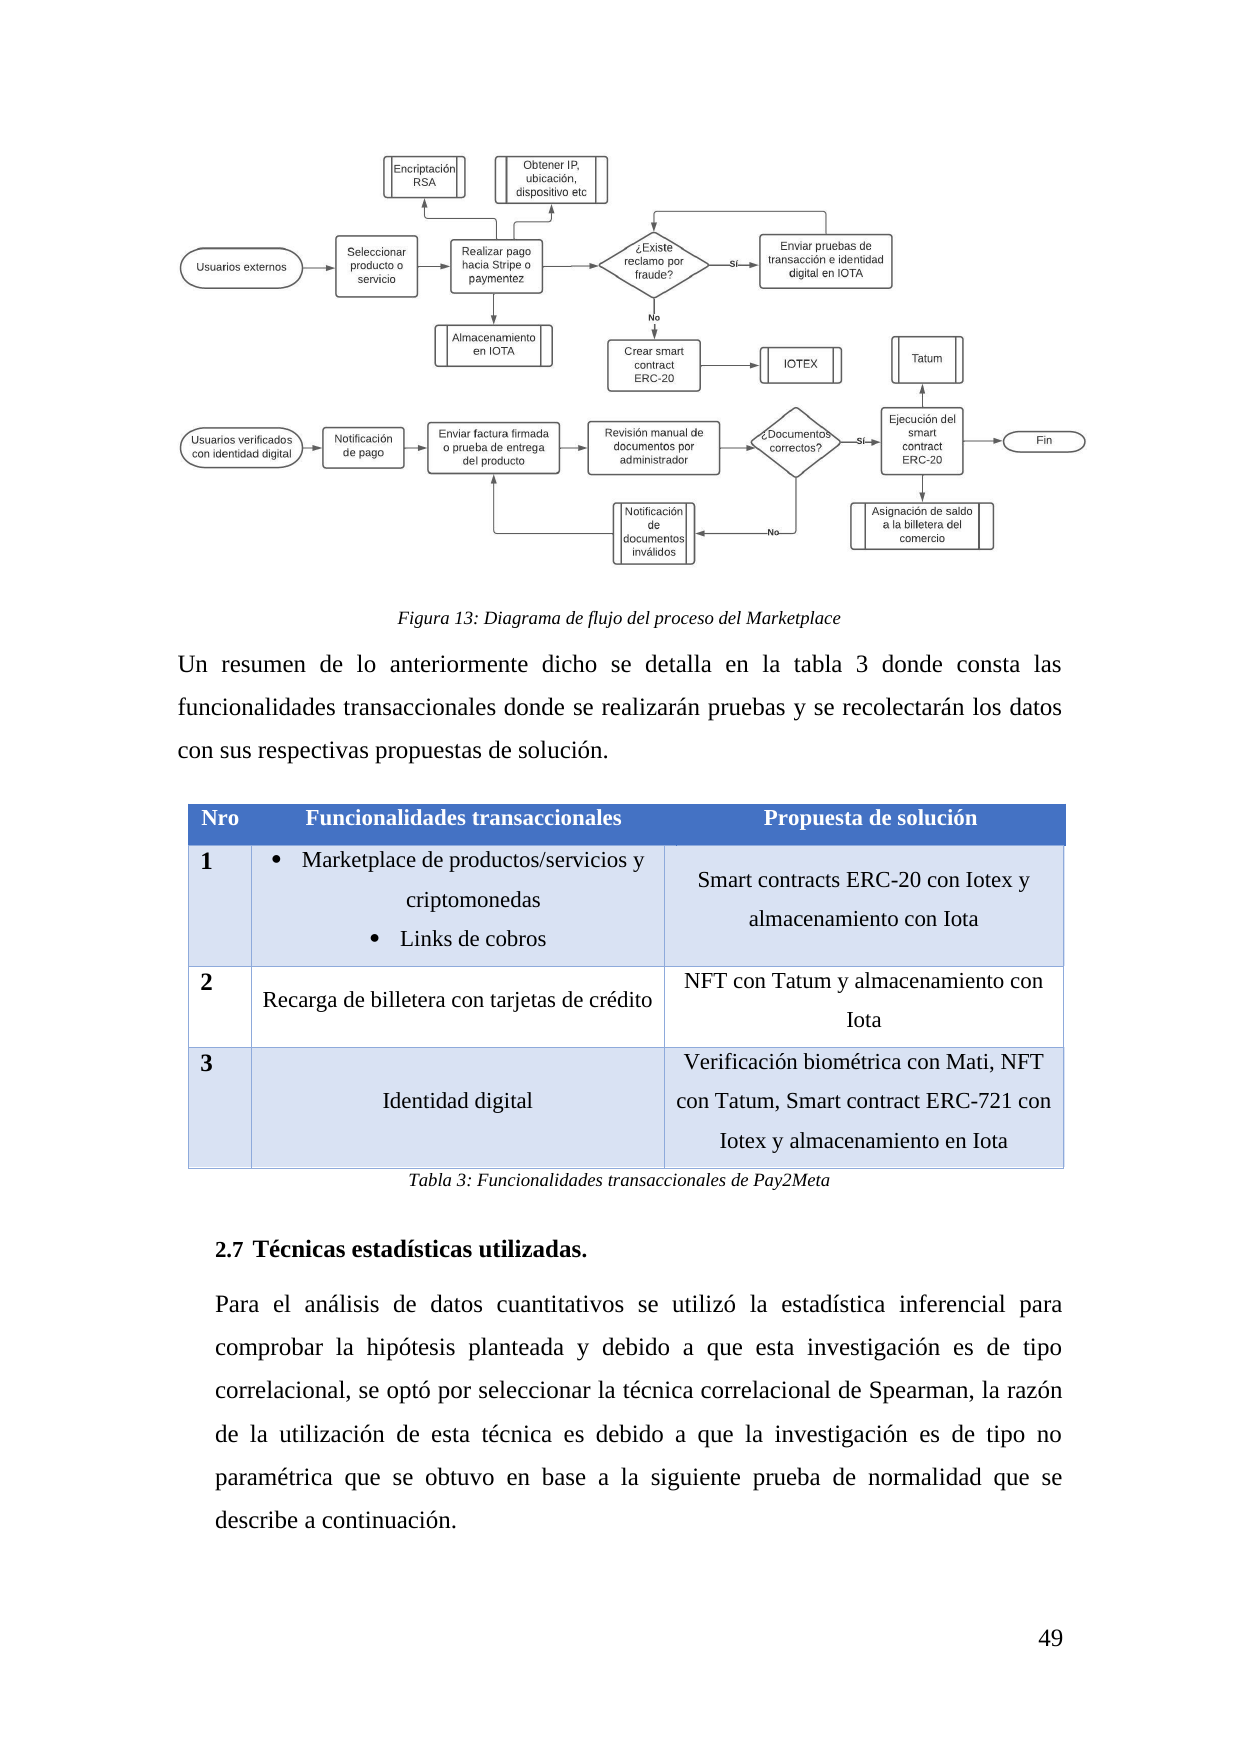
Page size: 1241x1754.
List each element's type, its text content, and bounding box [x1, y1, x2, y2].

table_cell NFT con Tatum y almacenamiento con Iota [665, 967, 1063, 1047]
list Técnicas estadísticas utilizadas. [215, 1234, 1063, 1262]
text Para el análisis de datos cuantitativos se utilizó la estadística inferencial para comprobar la hipótesis planteada y debido a que esta investigación es de tipo correlacional, se optó por seleccionar la técnica correlacional de Spearman, la razón de la utilización de esta técnica es debido a que la investigación es de tipo no paramétrica que se obtuvo en base a la siguiente prueba de normalidad que se describe a continuación. [215, 1289, 1063, 1534]
table_cell Identidad digital [252, 1048, 664, 1167]
table_header Nro [189, 805, 251, 845]
text Figura 13: Diagrama de flujo del proceso del Marketplace [177, 607, 1063, 628]
table_header Propuesta de solución [677, 805, 1064, 845]
table_cell Verificación biométrica con Mati, NFT con Tatum, Smart contract ERC-721 con Iotex y almacenamiento en Iota [665, 1048, 1063, 1167]
table_cell 3 [189, 1048, 251, 1167]
table_cell Smart contracts ERC-20 con Iotex y almacenamiento con Iota [665, 846, 1063, 966]
table_cell 2 [189, 967, 251, 1047]
picture [177, 147, 1091, 568]
table_cell 1 [189, 846, 251, 966]
table_header Funcionalidades transaccionales [252, 805, 676, 845]
table_cell Marketplace de productos/servicios y criptomonedas Links de cobros [252, 846, 664, 966]
table_cell Recarga de billetera con tarjetas de crédito [252, 967, 664, 1047]
text Tabla 3: Funcionalidades transaccionales de Pay2Meta [177, 1168, 1063, 1190]
text Un resumen de lo anteriormente dicho se detalla en la tabla 3 donde consta las funcionalidades transaccionales donde se realizarán pruebas y se recolectarán los datos con sus respectivas propuestas de solución. [177, 649, 1063, 764]
